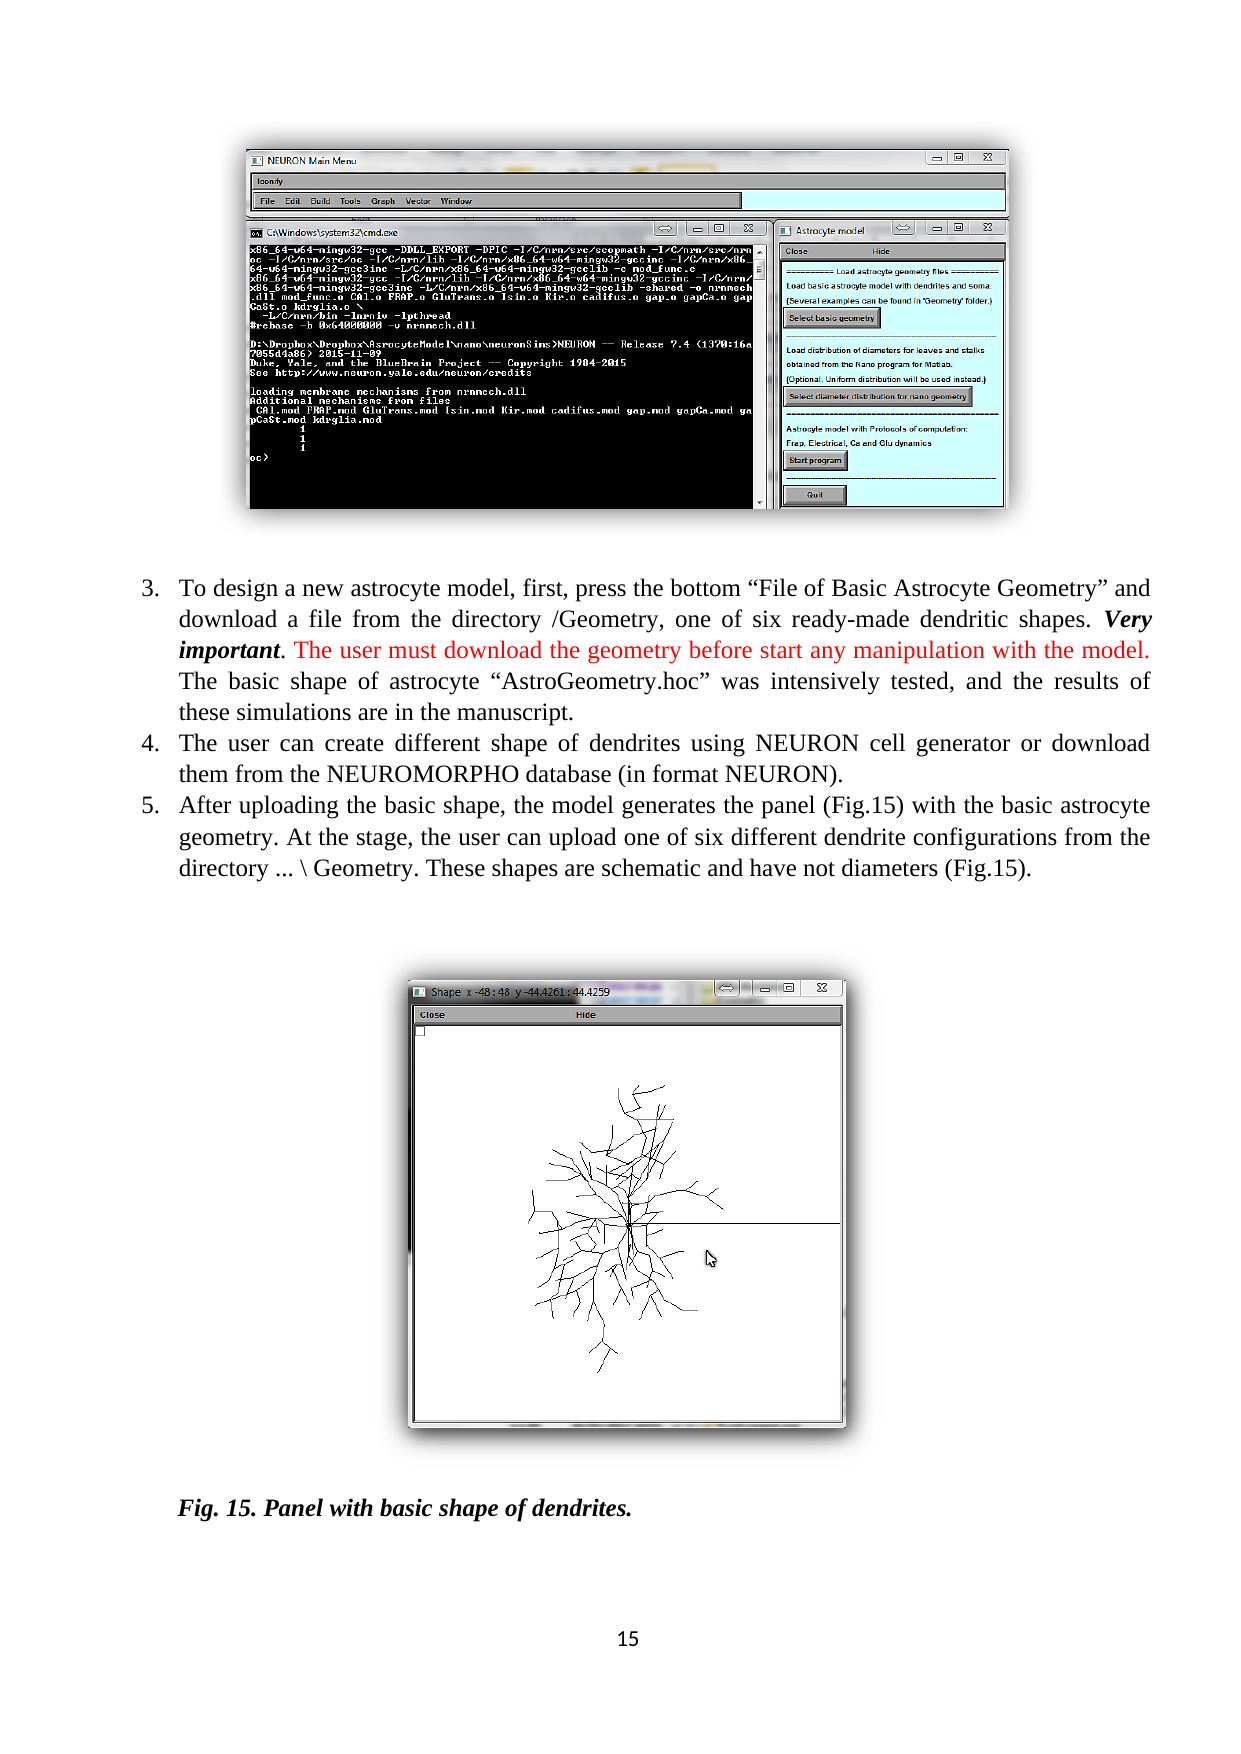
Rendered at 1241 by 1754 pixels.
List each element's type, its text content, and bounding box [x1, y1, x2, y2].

list The user can create different shape of dendrites using NEURON cell generator or download them from the NEUROMORPHO database (in format NEURON). [141, 728, 1152, 788]
picture [379, 951, 874, 1456]
picture [246, 149, 1009, 509]
list After uploading the basic shape, the model generates the panel (Fig.15) with the basic astrocyte geometry. At the stage, the user can upload one of six different dendrite configurations from the directory ... \ Geometry. These shapes are schematic and have not diameters (Fig.15). [141, 791, 1152, 881]
text Fig. 15. Panel with basic shape of dendrites. [103, 1493, 1152, 1522]
list To design a new astrocyte model, first, press the bottom “File of Basic Astrocyte Geometry” and download a file from the directory /Geometry, one of six ready-made dendritic shapes. Very important. The user must download the geometry before start any manipulation with the model. The basic shape of astrocyte “AstroGeometry.hoc” was intensively tested, and the results of these simulations are in the manuscript. [141, 573, 1152, 726]
